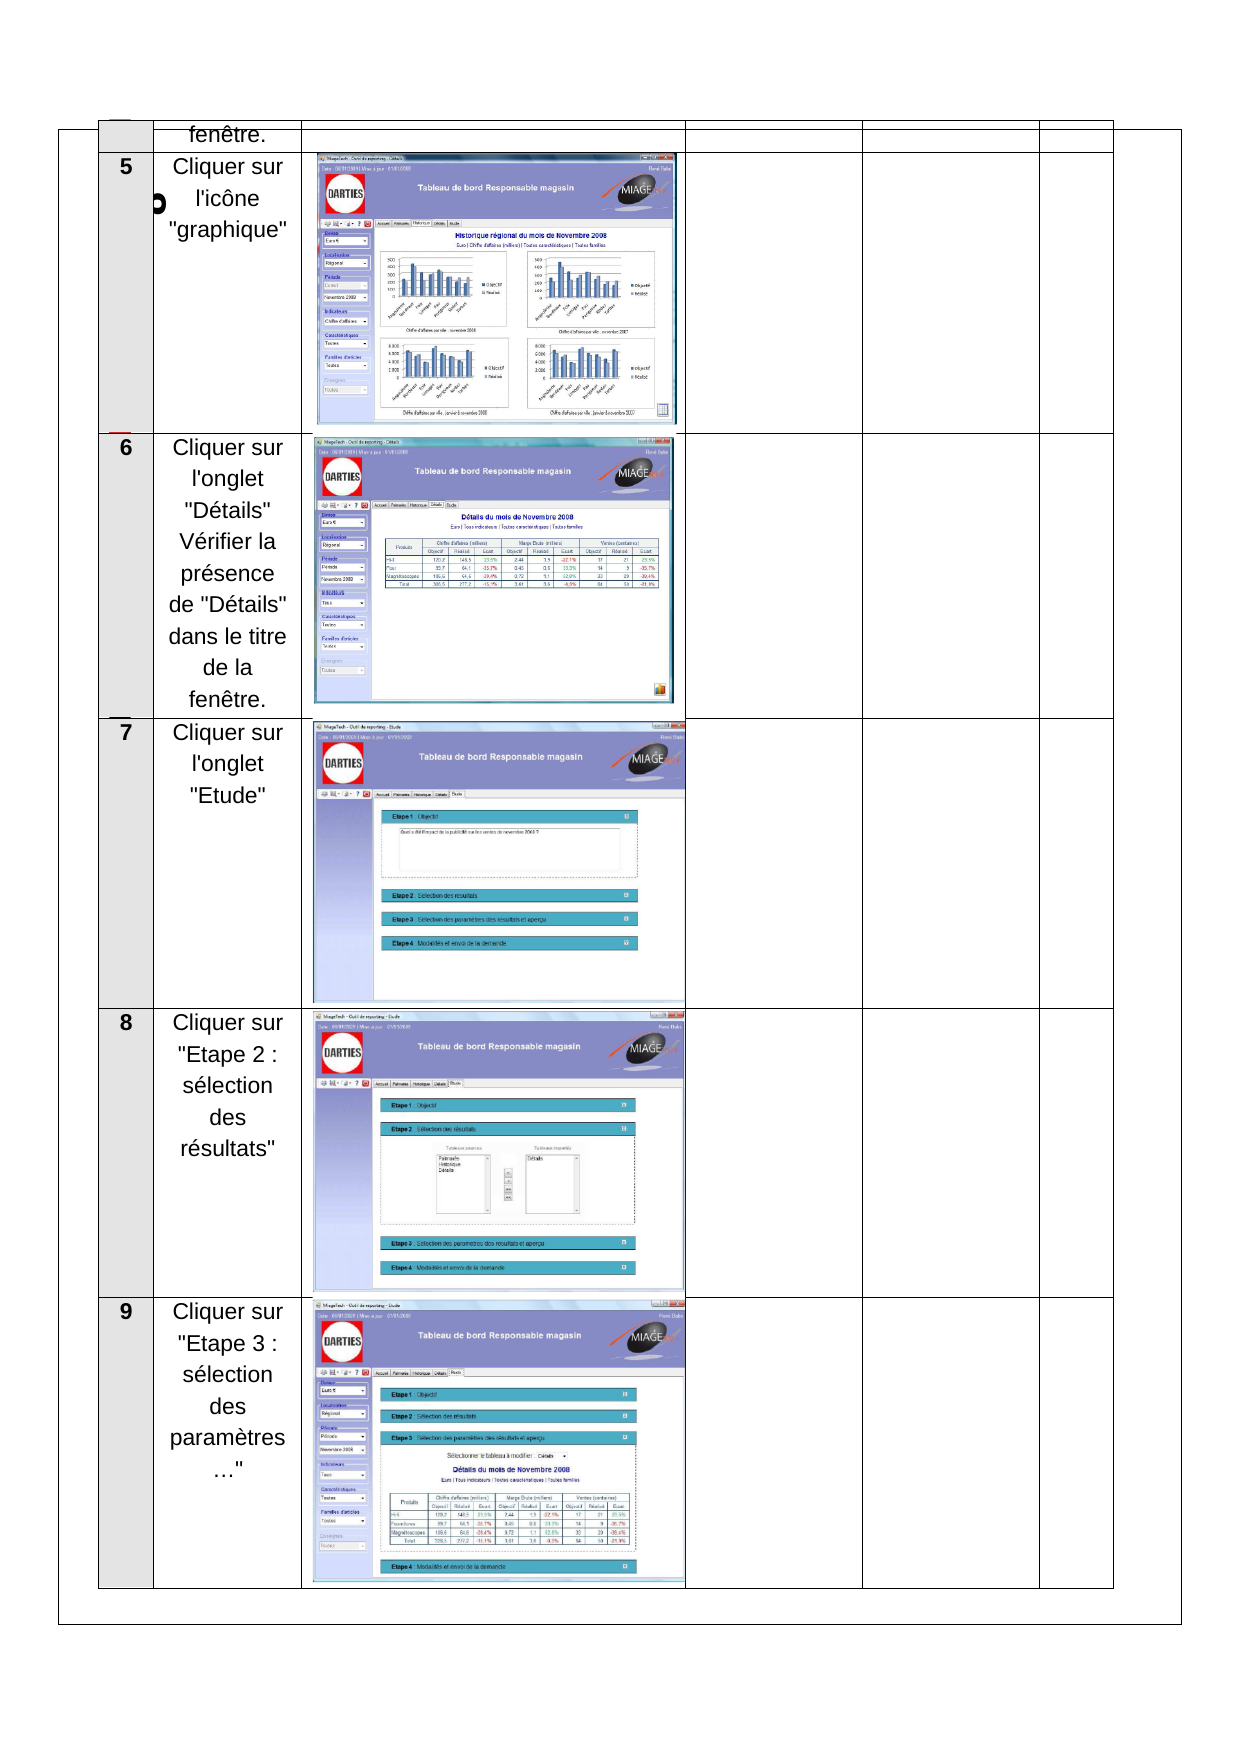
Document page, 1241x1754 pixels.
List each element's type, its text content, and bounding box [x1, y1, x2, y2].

table_cell [302, 121, 685, 152]
table_cell [686, 121, 862, 152]
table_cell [154, 121, 301, 152]
table_cell Cliquer sur l'onglet "Etude" [154, 719, 301, 1008]
picture [312, 1009, 686, 1292]
table_cell [863, 153, 1039, 432]
picture [312, 153, 680, 428]
table_cell [863, 1298, 1039, 1587]
table_cell [1040, 1009, 1113, 1297]
table_cell Cliquer sur l'icône "graphique" [154, 153, 301, 432]
table_cell [686, 434, 862, 717]
table_cell [863, 434, 1039, 717]
table_cell [302, 153, 685, 432]
table_cell Cliquer sur l'onglet "Détails" Vérifier la présence de "Détails" dans le titre de la fenêtre. [154, 434, 301, 717]
table_cell 6 [99, 434, 153, 717]
picture [312, 718, 686, 1003]
table_cell [863, 121, 1039, 152]
table_cell [1040, 121, 1113, 152]
table_cell [1040, 1298, 1113, 1587]
table_cell Cliquer sur "Etape 2 : sélection des résultats" [154, 1009, 301, 1297]
table_cell [302, 434, 685, 717]
table_cell 4 [99, 121, 153, 152]
table_cell [686, 719, 862, 1008]
table_cell [302, 1298, 685, 1587]
table_cell [1040, 153, 1113, 432]
picture [312, 1297, 686, 1583]
table_cell [863, 1009, 1039, 1297]
table_cell [686, 1009, 862, 1297]
table_cell Cliquer sur "Etape 3 : sélection des paramètres…" [154, 1298, 301, 1587]
table_cell 7 [99, 719, 153, 1008]
table_cell [1040, 434, 1113, 717]
table_cell [1040, 719, 1113, 1008]
table_cell [863, 719, 1039, 1008]
table_cell [302, 1009, 685, 1297]
table_cell 8 [99, 1009, 153, 1297]
table_cell [302, 719, 685, 1008]
table_cell 5 [99, 153, 153, 432]
picture [312, 433, 677, 704]
table_cell [686, 1298, 862, 1587]
table_cell [686, 153, 862, 432]
table_cell 9 [99, 1298, 153, 1587]
